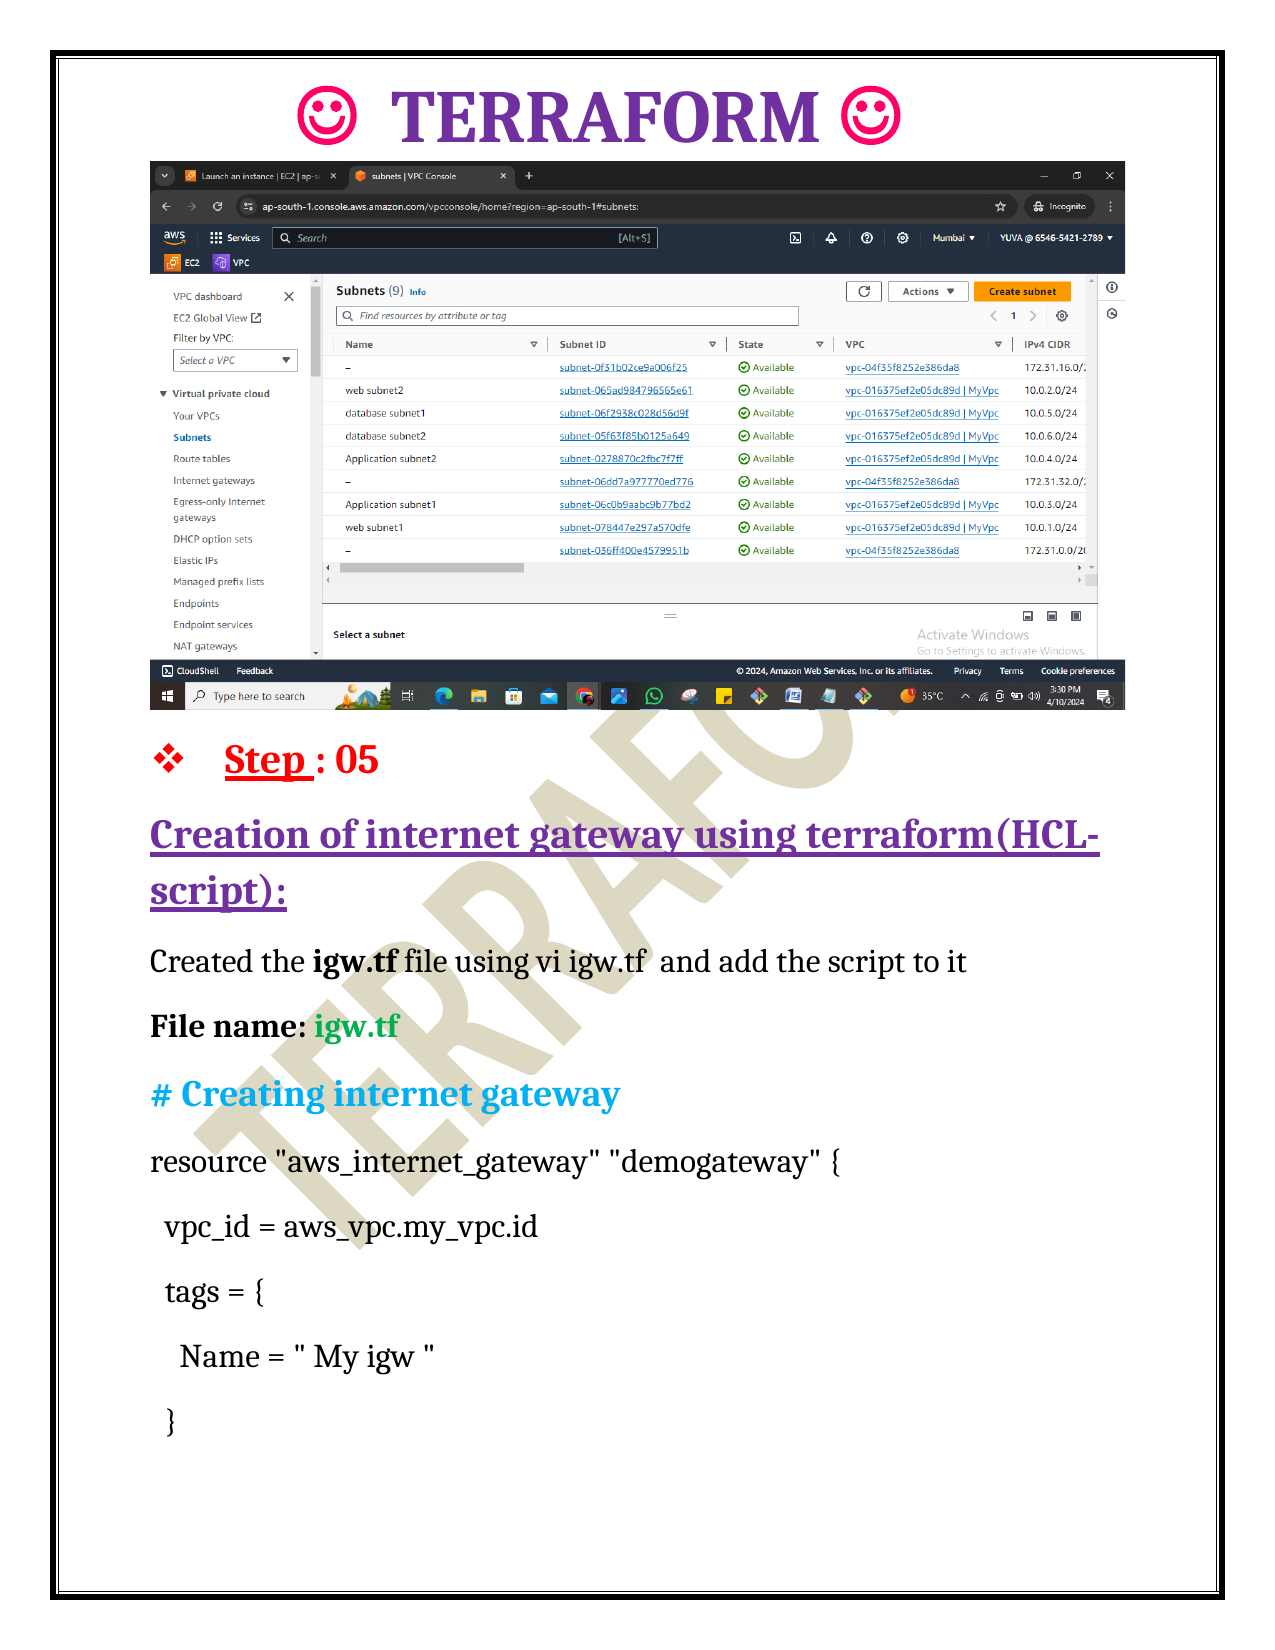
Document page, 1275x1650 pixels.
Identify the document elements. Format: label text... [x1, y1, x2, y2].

text Creation of internet gateway using terraform(HCL-script): [150, 811, 1125, 914]
text Created the igw.tf file using vi igw.tf and add the script to it [150, 942, 1125, 981]
text } [150, 1402, 1125, 1441]
list Step : 05 [150, 736, 1125, 783]
text File name: igw.tf [150, 1007, 1125, 1046]
picture [150, 161, 1125, 710]
text tags = { [150, 1272, 1125, 1311]
text vpc_id = aws_vpc.my_vpc.id [150, 1208, 1125, 1246]
text # Creating internet gateway [150, 1072, 1125, 1115]
text Name = " My igw " [150, 1337, 1125, 1376]
text resource "aws_internet_gateway" "demogateway" { [150, 1143, 1125, 1181]
